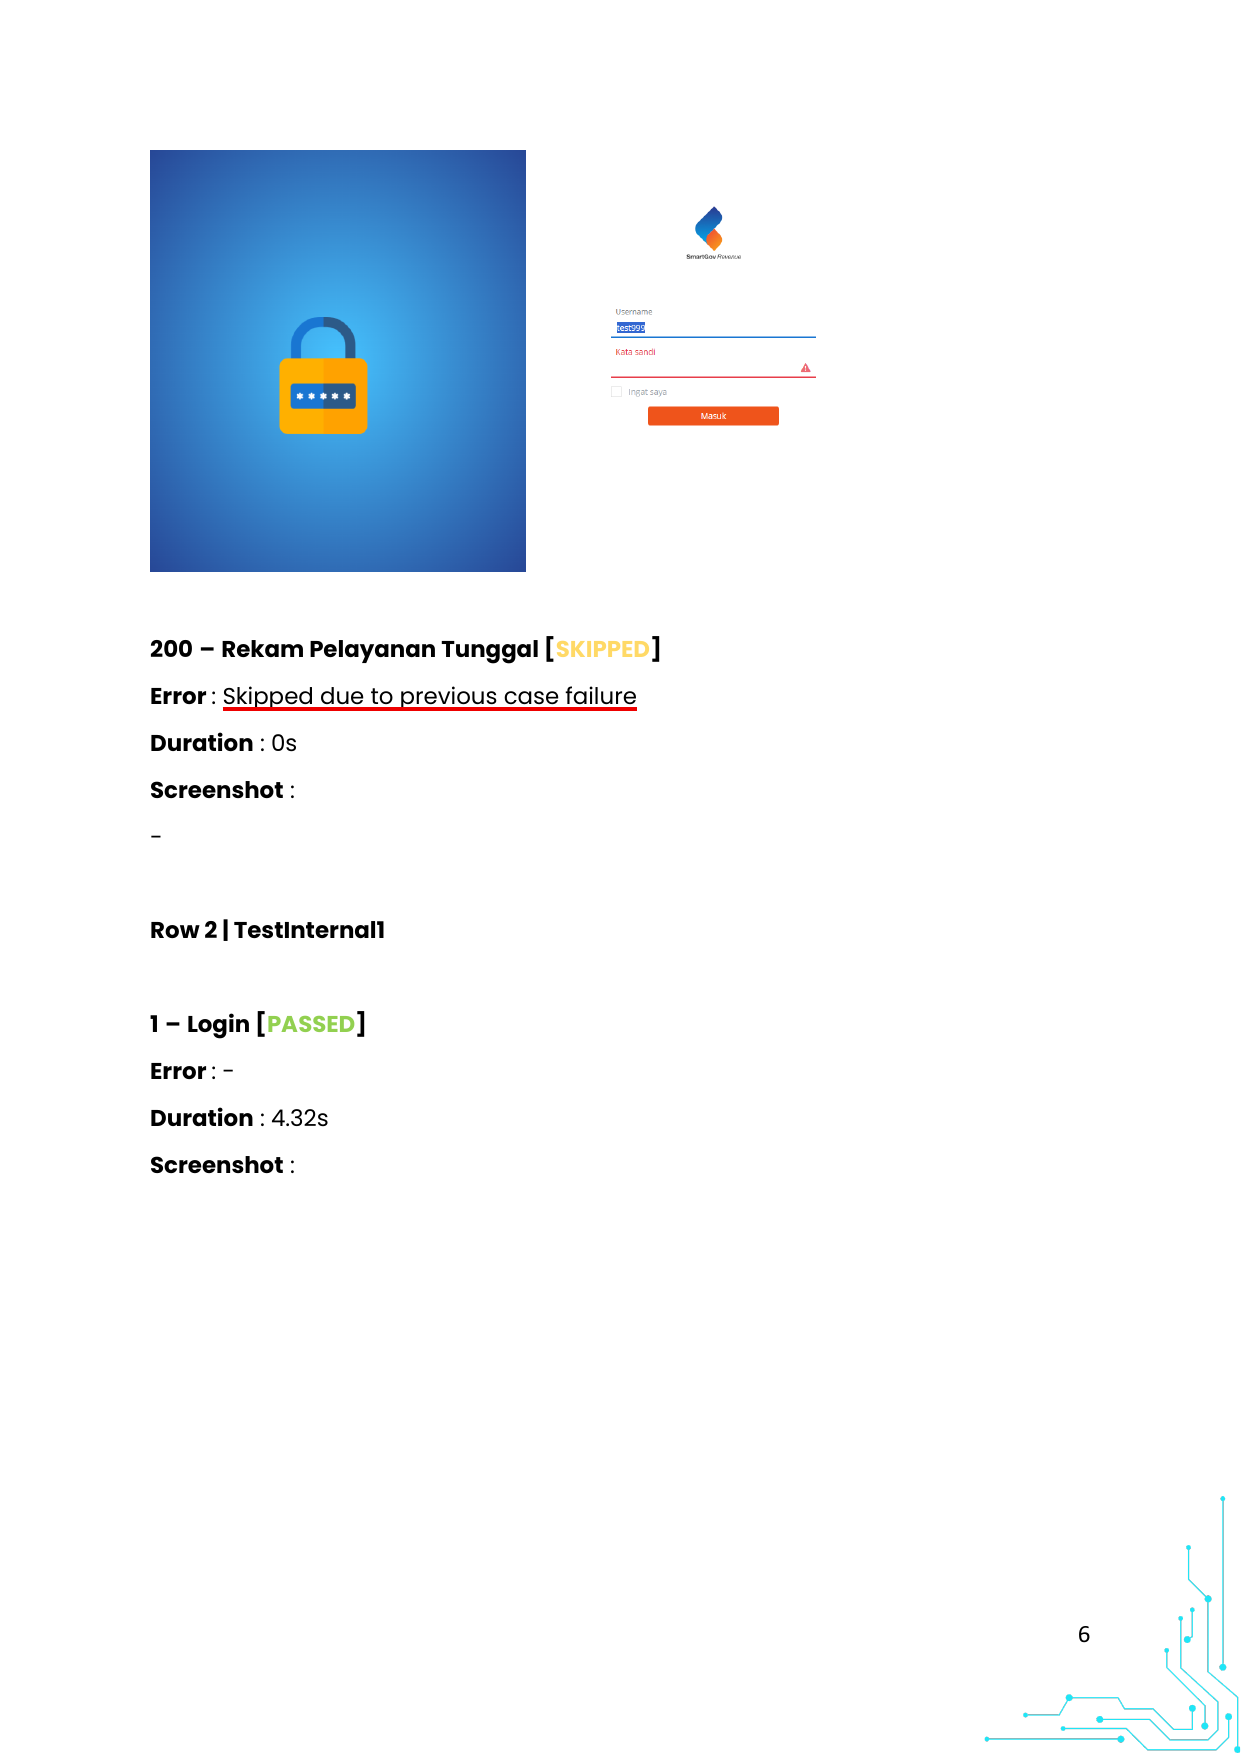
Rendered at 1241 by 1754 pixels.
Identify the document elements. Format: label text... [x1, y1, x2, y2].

text 1 – Login [PASSED] [150, 1006, 1090, 1041]
text Duration : 0s [150, 725, 1090, 759]
text Screenshot : [150, 772, 1090, 806]
text 200 – Rekam Pelayanan Tunggal [SKIPPED] [150, 631, 1090, 666]
text - [150, 819, 1090, 853]
picture [150, 150, 901, 572]
text Error : Skipped due to previous case failure [150, 678, 1090, 712]
text Duration : 4.32s [150, 1100, 1090, 1134]
text Error : - [150, 1053, 1090, 1087]
text Row 2 | TestInternal1 [150, 912, 1090, 947]
picture [984, 1496, 1241, 1753]
text Screenshot : [150, 1147, 1090, 1181]
